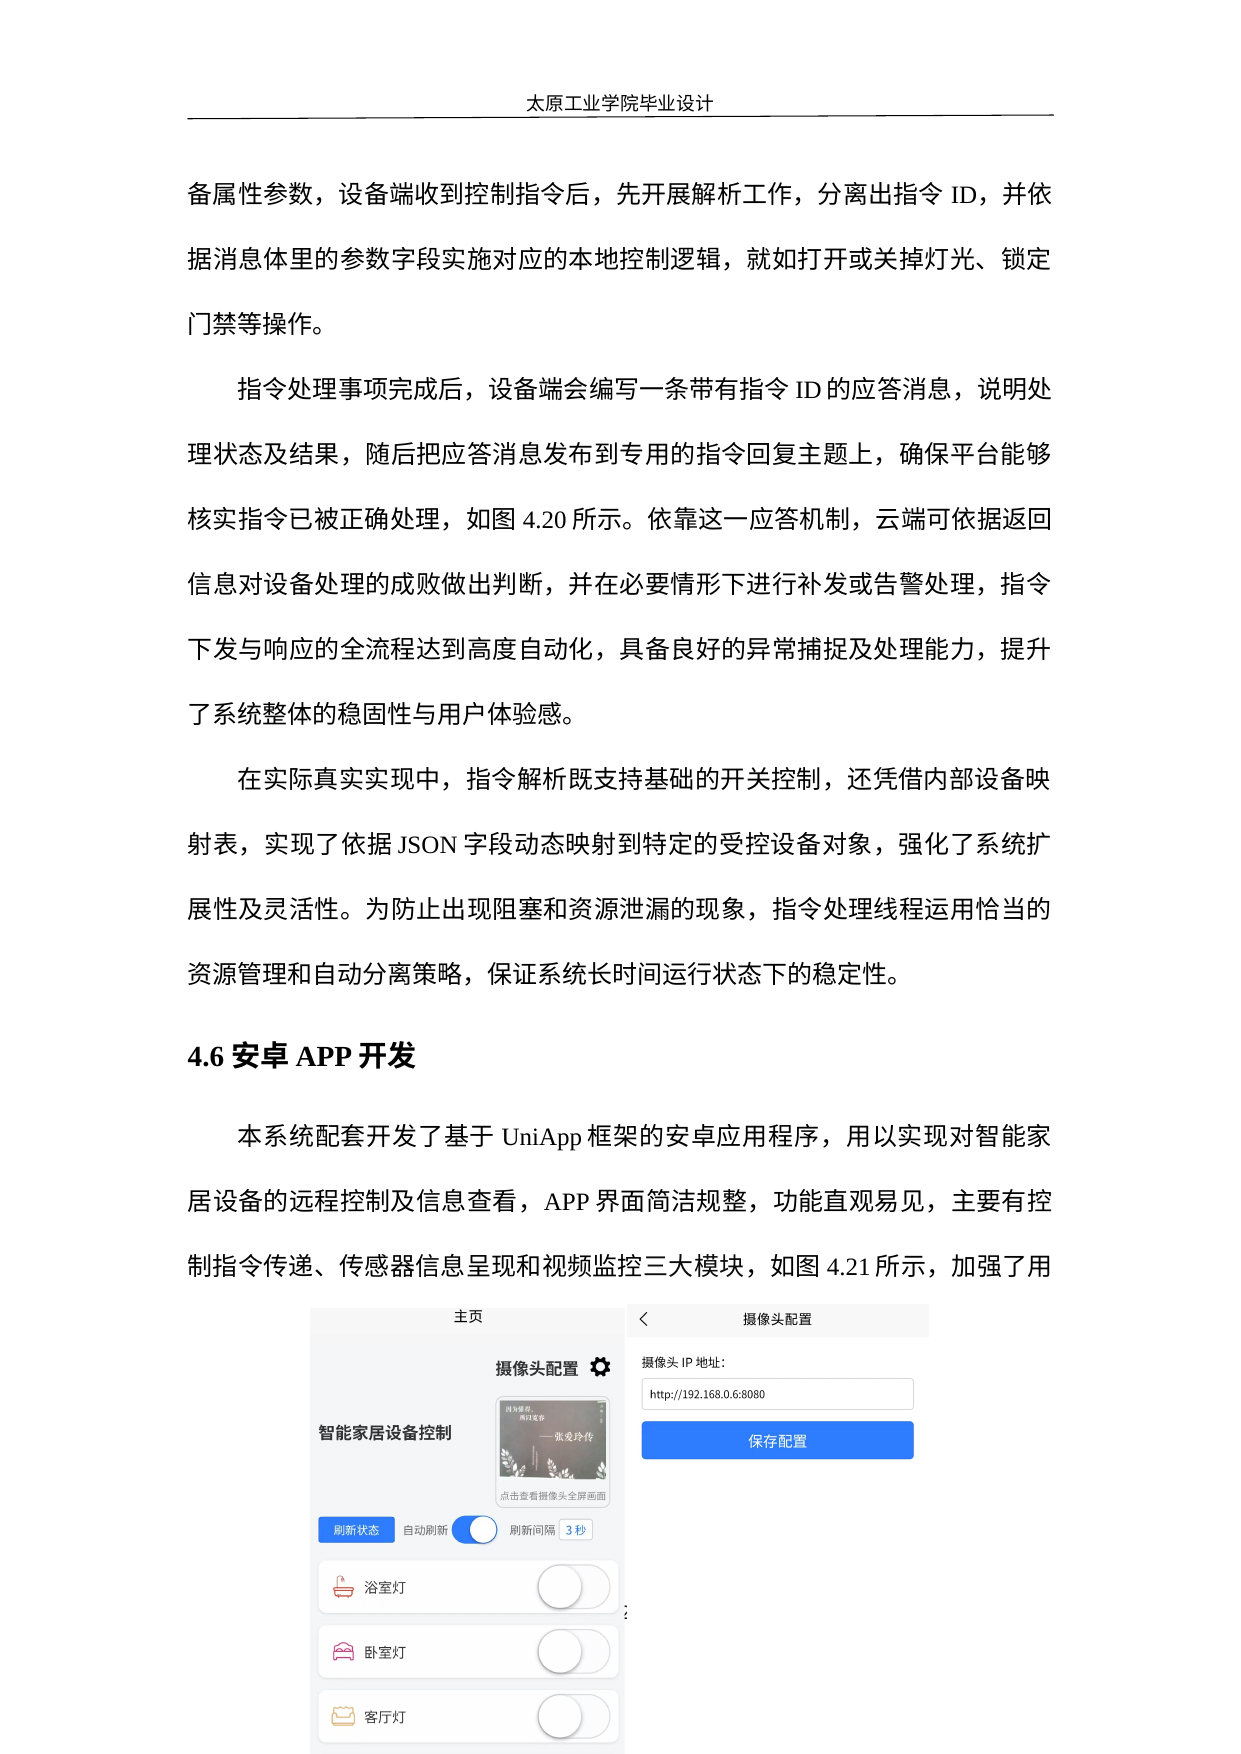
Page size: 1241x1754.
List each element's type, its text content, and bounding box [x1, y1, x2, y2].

picture [310, 1308, 625, 1754]
text 在指令交互设计这个环节，设备端主动去订阅云平台下发控制指令的专用主题。当云端推送控制指令的时候，设备端马上就能接收，并借助回调机制开展处置，指令消息采用JSON格式进行封装，有唯一的指令ID以及需调整的设备属性参数，设备端收到控制指令后，先开展解析工作，分离出指令ID，并依据消息体里的参数字段实施对应的本地控制逻辑，就如打开或关掉灯光、锁定门禁等操作。 [187, 160, 1053, 355]
picture [626, 1304, 929, 1754]
text 在实际真实实现中，指令解析既支持基础的开关控制，还凭借内部设备映射表，实现了依据JSON字段动态映射到特定的受控设备对象，强化了系统扩展性及灵活性。为防止出现阻塞和资源泄漏的现象，指令处理线程运用恰当的资源管理和自动分离策略，保证系统长时间运行状态下的稳定性。 [187, 745, 1053, 1005]
subtitle 安卓APP开发 [187, 1021, 1053, 1086]
